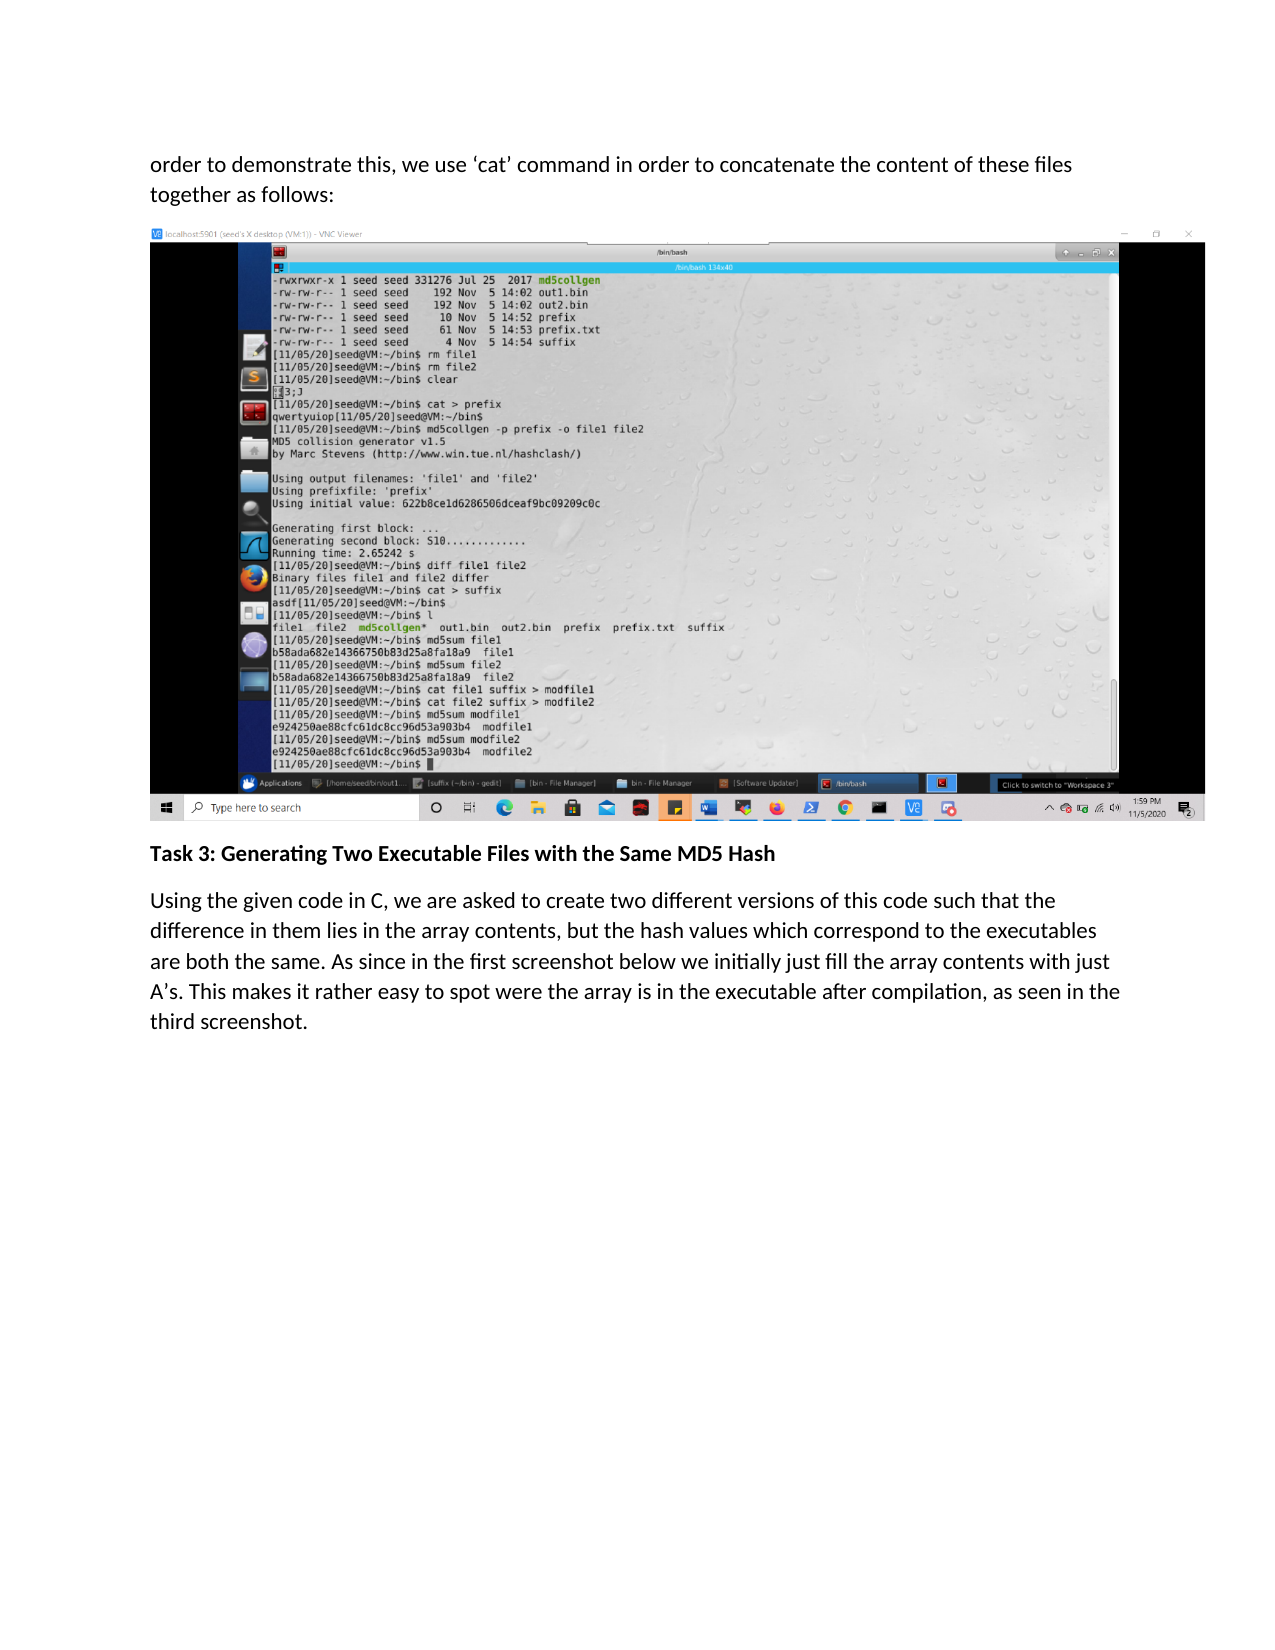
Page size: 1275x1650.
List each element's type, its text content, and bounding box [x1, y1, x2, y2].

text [150, 150, 1125, 208]
picture [150, 227, 1205, 821]
text Using the given code in C, we are asked to create two different versions of this code such that the difference in them lies in the array contents, but the hash values which correspond to the executables are both the same. As since in the first screenshot below we initially just fill the array contents with just A’s. This makes it rather easy to spot were the array is in the executable after compilation, as seen in the third screenshot. [150, 886, 1125, 1035]
text Task 3: Generating Two Executable Files with the Same MD5 Hash [150, 839, 1125, 867]
